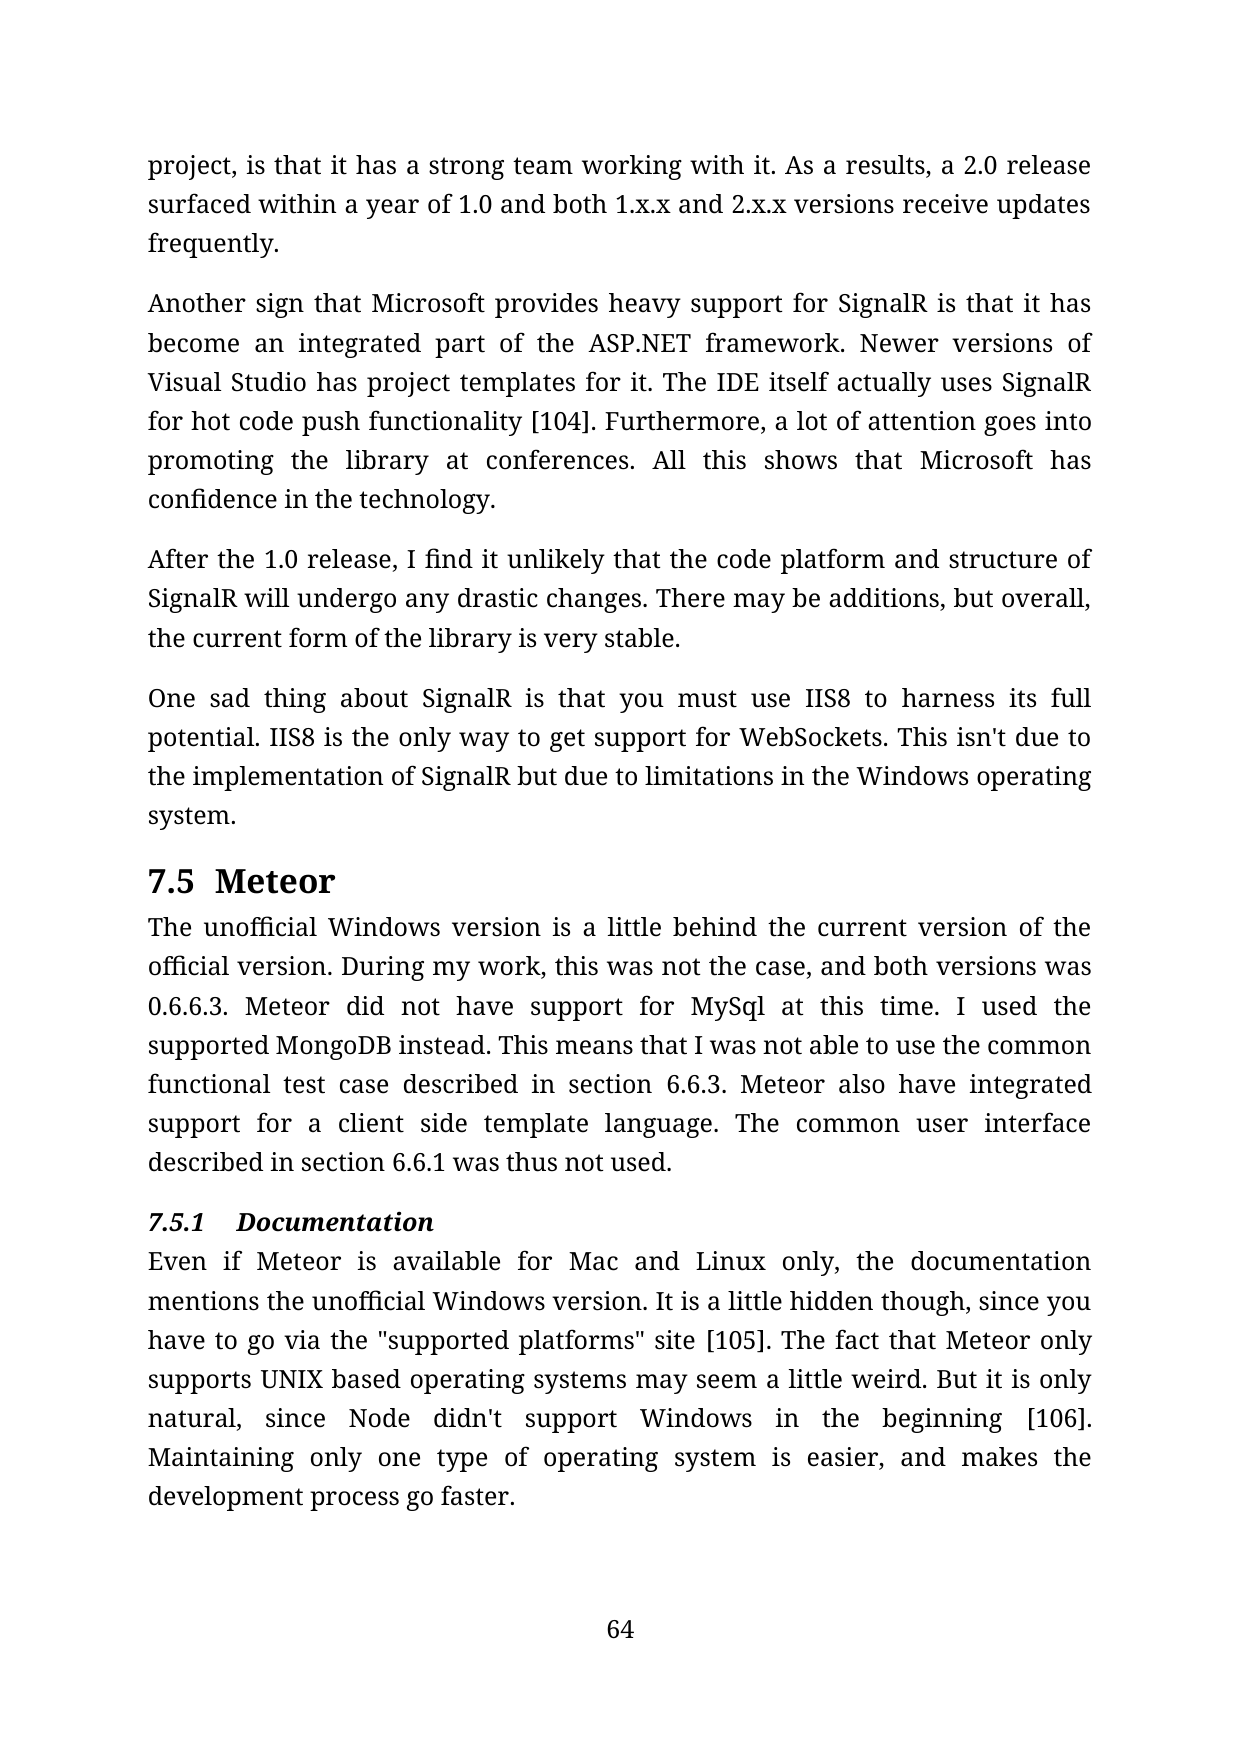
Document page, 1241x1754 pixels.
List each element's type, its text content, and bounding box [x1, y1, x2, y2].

text Another sign that Microsoft provides heavy support for SignalR is that it has become an integrated part of the ASP.NET framework. Newer versions of Visual Studio has project templates for it. The IDE itself actually uses SignalR for hot code push functionality [104]. Furthermore, a lot of attention goes into promoting the library at conferences. All this shows that Microsoft has confidence in the technology. [148, 286, 1092, 516]
text One sad thing about SignalR is that you must use IIS8 to harness its full potential. IIS8 is the only way to get support for WebSockets. This isn't due to the implementation of SignalR but due to limitations in the Windows operating system. [148, 680, 1092, 832]
subtitle Documentation [148, 1205, 1092, 1239]
text The unofficial Windows version is a little behind the current version of the official version. During my work, this was not the case, and both versions was 0.6.6.3. Meteor did not have support for MySql at this time. I used the supported MongoDB instead. This means that I was not able to use the common functional test case described in section 6.6.3. Meteor also have integrated support for a client side template language. The common user interface described in section 6.6.1 was thus not used. [148, 910, 1092, 1179]
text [148, 148, 1092, 260]
text After the 1.0 release, I find it unlikely that the code platform and structure of SignalR will undergo any drastic changes. There may be additions, but overall, the current form of the library is very stable. [148, 542, 1092, 654]
text Even if Meteor is available for Mac and Linux only, the documentation mentions the unofficial Windows version. It is a little hidden though, since you have to go via the "supported platforms" site [105]. The fact that Meteor only supports UNIX based operating systems may seem a little weird. But it is only natural, since Node didn't support Windows in the beginning [106]. Maintaining only one type of operating system is easier, and makes the development process go faster. [148, 1244, 1092, 1513]
subtitle Meteor [148, 858, 1092, 903]
